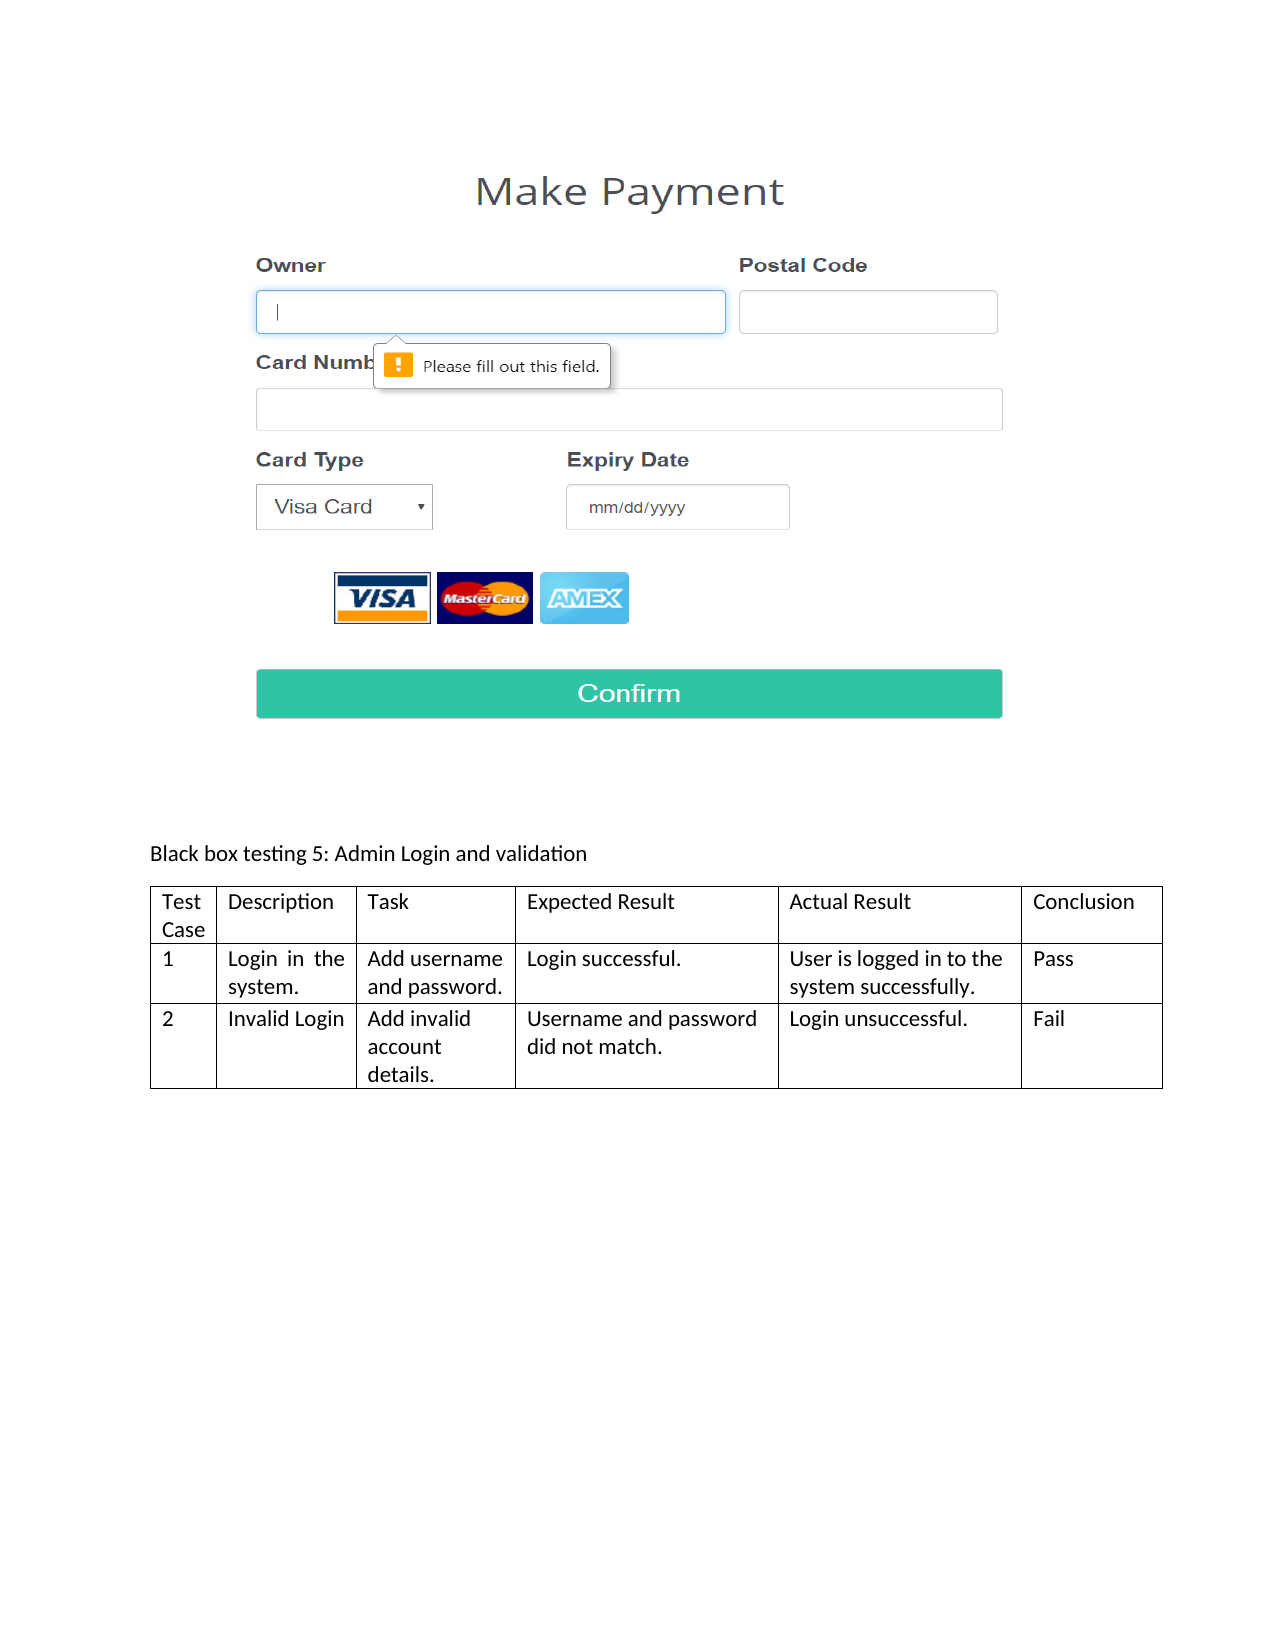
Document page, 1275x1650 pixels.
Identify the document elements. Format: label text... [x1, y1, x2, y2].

table_cell User is logged in to the system successfully. [779, 944, 1021, 1003]
table_header Actual Result [779, 887, 1021, 943]
table_cell Login in the system. [217, 944, 356, 1003]
table_cell Fail [1022, 1004, 1162, 1088]
table_header Task [357, 887, 515, 943]
text Black box testing 5: Admin Login and validation [150, 839, 1125, 867]
table_cell Pass [1022, 944, 1162, 1003]
table_header Conclusion [1022, 887, 1162, 943]
table_cell Login successful. [516, 944, 778, 1003]
table_cell Username and password did not match. [516, 1004, 778, 1088]
table_cell Add invalid account details. [357, 1004, 515, 1088]
table_cell 1 [151, 944, 216, 1003]
table_cell Login unsuccessful. [779, 1004, 1021, 1088]
table_cell Invalid Login [217, 1004, 356, 1088]
table_cell Add username and password. [357, 944, 515, 1003]
table_cell 2 [151, 1004, 216, 1088]
table_header Description [217, 887, 356, 943]
picture [225, 150, 1022, 727]
table_header Expected Result [516, 887, 778, 943]
table_header Test Case [151, 887, 216, 943]
